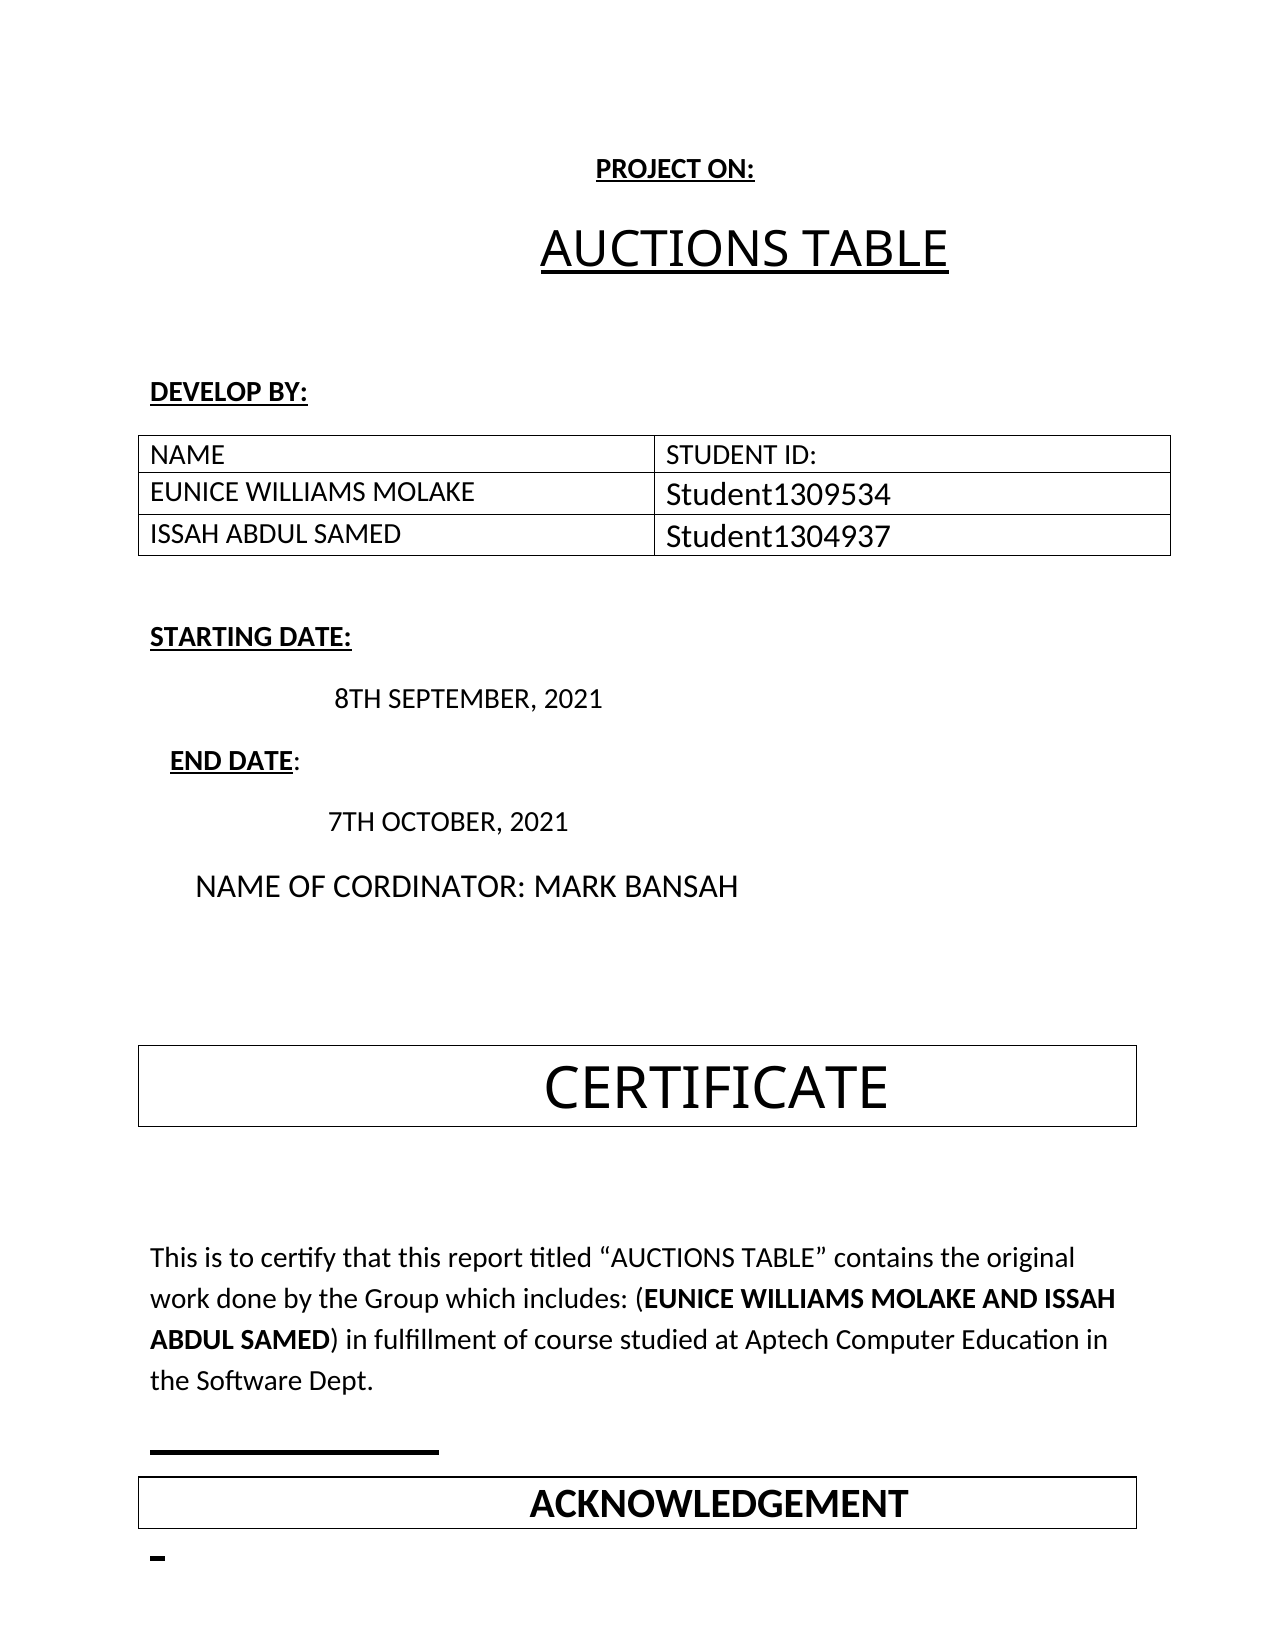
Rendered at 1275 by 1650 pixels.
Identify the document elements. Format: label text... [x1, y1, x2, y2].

table_header CERTIFICATE [139, 1046, 1136, 1126]
text AUCTIONS TABLE [150, 212, 1125, 281]
table_cell EUNICE WILLIAMS MOLAKE [139, 473, 654, 514]
table_header STUDENT ID: [655, 436, 1170, 472]
table_cell Student1309534 [655, 473, 1170, 514]
text 7TH OCTOBER, 2021 [150, 803, 1125, 839]
table_header ACKNOWLEDGEMENT [139, 1478, 1136, 1528]
text NAME OF CORDINATOR: MARK BANSAH [150, 865, 1125, 906]
table_header NAME [139, 436, 654, 472]
table_cell ISSAH ABDUL SAMED [139, 515, 654, 555]
text STARTING DATE: [150, 618, 1125, 654]
text DEVELOP BY: [150, 373, 1125, 409]
text PROJECT ON: [150, 150, 1125, 186]
text END DATE: [150, 742, 1125, 777]
table_cell Student1304937 [655, 515, 1170, 555]
text 8TH SEPTEMBER, 2021 [150, 680, 1125, 716]
text This is to certify that this report titled “AUCTIONS TABLE” contains the original work done by the Group which includes: (EUNICE WILLIAMS MOLAKE AND ISSAH ABDUL SAMED) in fulfillment of course studied at Aptech Computer Education in the Software Dept. [150, 1239, 1125, 1397]
